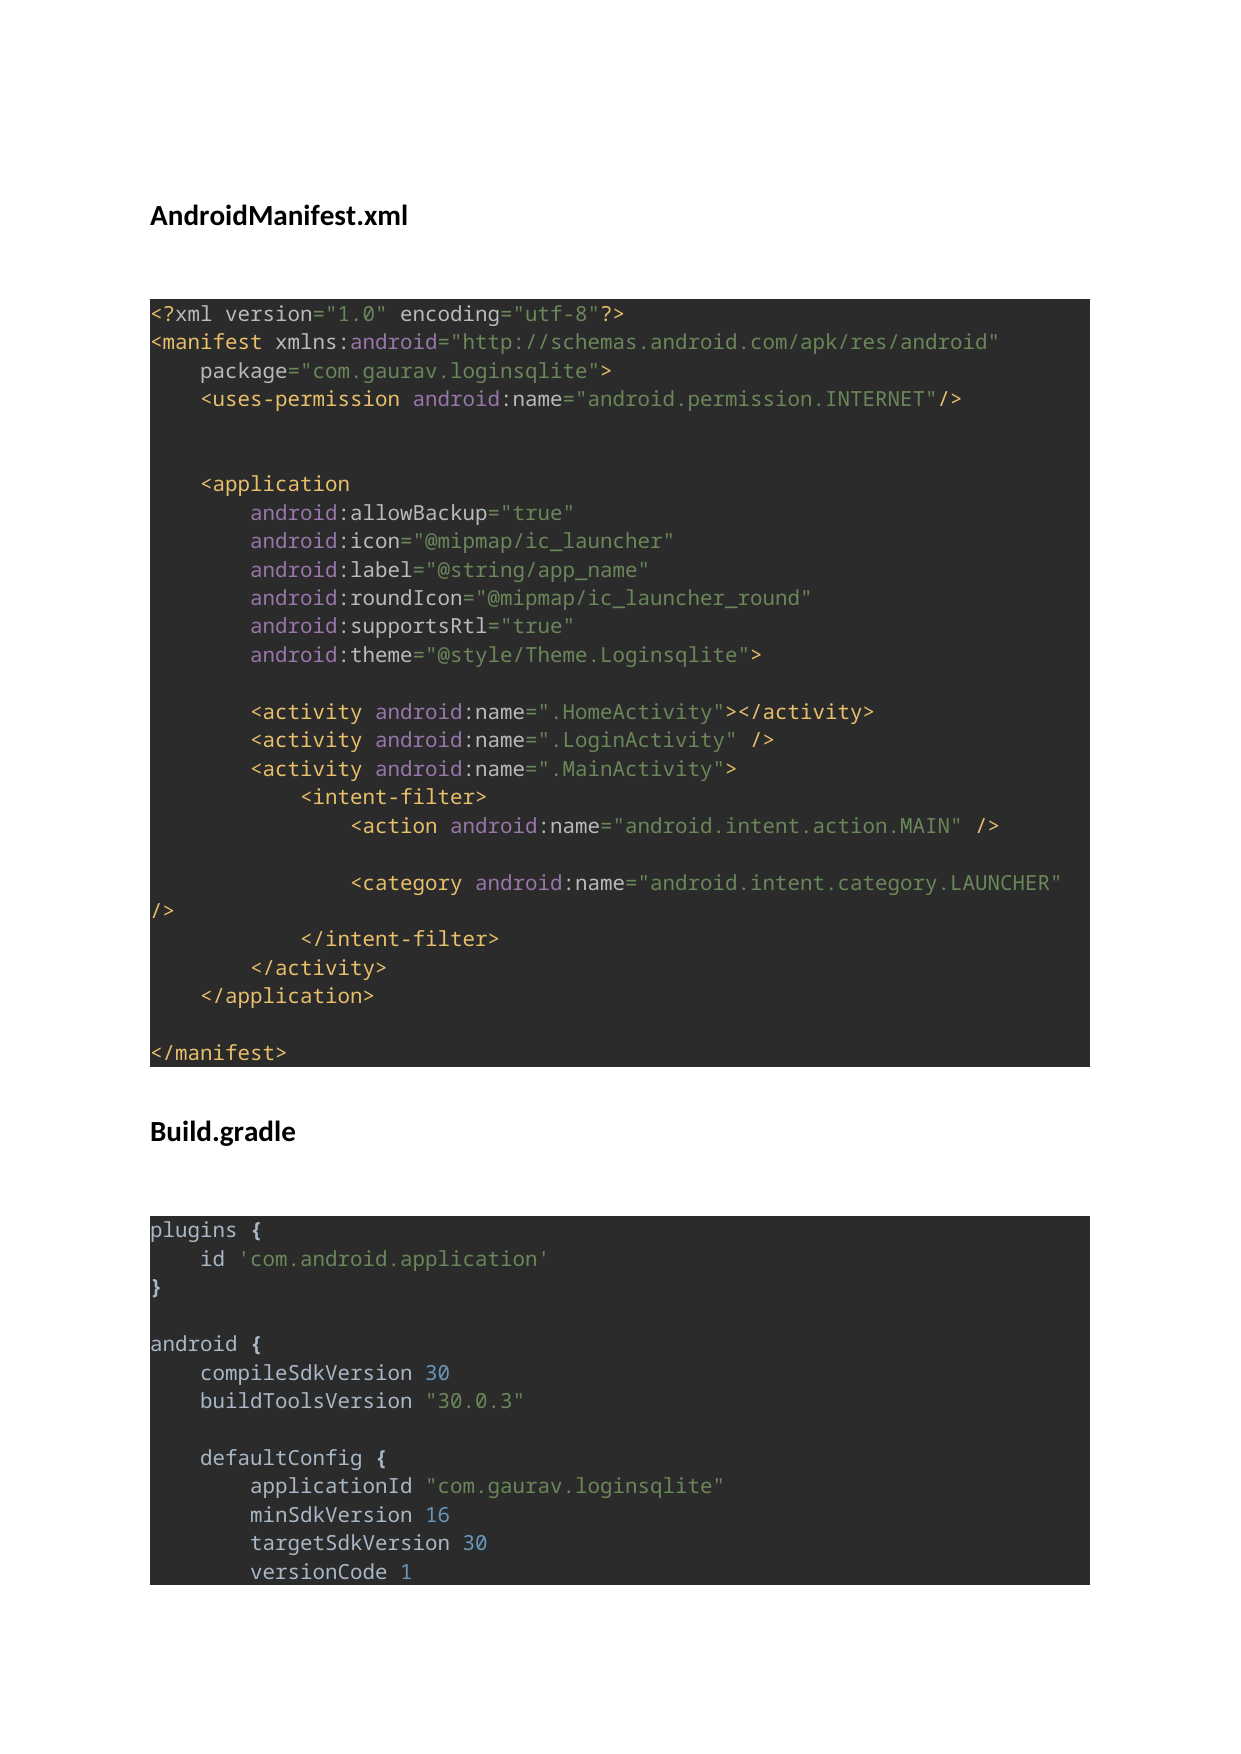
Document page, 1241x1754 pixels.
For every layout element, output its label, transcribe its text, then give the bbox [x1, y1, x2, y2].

text <?xml version="1.0" encoding="utf-8"?> <manifest xmlns:android="http://schemas.android.com/apk/res/android" package="com.gaurav.loginsqlite"> <uses-permission android:name="android.permission.INTERNET"/> <application android:allowBackup="true" android:icon="@mipmap/ic_launcher" android:label="@string/app_name" android:roundIcon="@mipmap/ic_launcher_round" android:supportsRtl="true" android:theme="@style/Theme.Loginsqlite"> <activity android:name=".HomeActivity"></activity> <activity android:name=".LoginActivity" /> <activity android:name=".MainActivity"> <intent-filter> <action android:name="android.intent.action.MAIN" /> <category android:name="android.intent.category.LAUNCHER" /> </intent-filter> </activity> </application> </manifest> [150, 299, 1090, 1067]
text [150, 1216, 1090, 1585]
text AndroidManifest.xml [150, 197, 1090, 232]
text Build.gradle [150, 1113, 1090, 1149]
